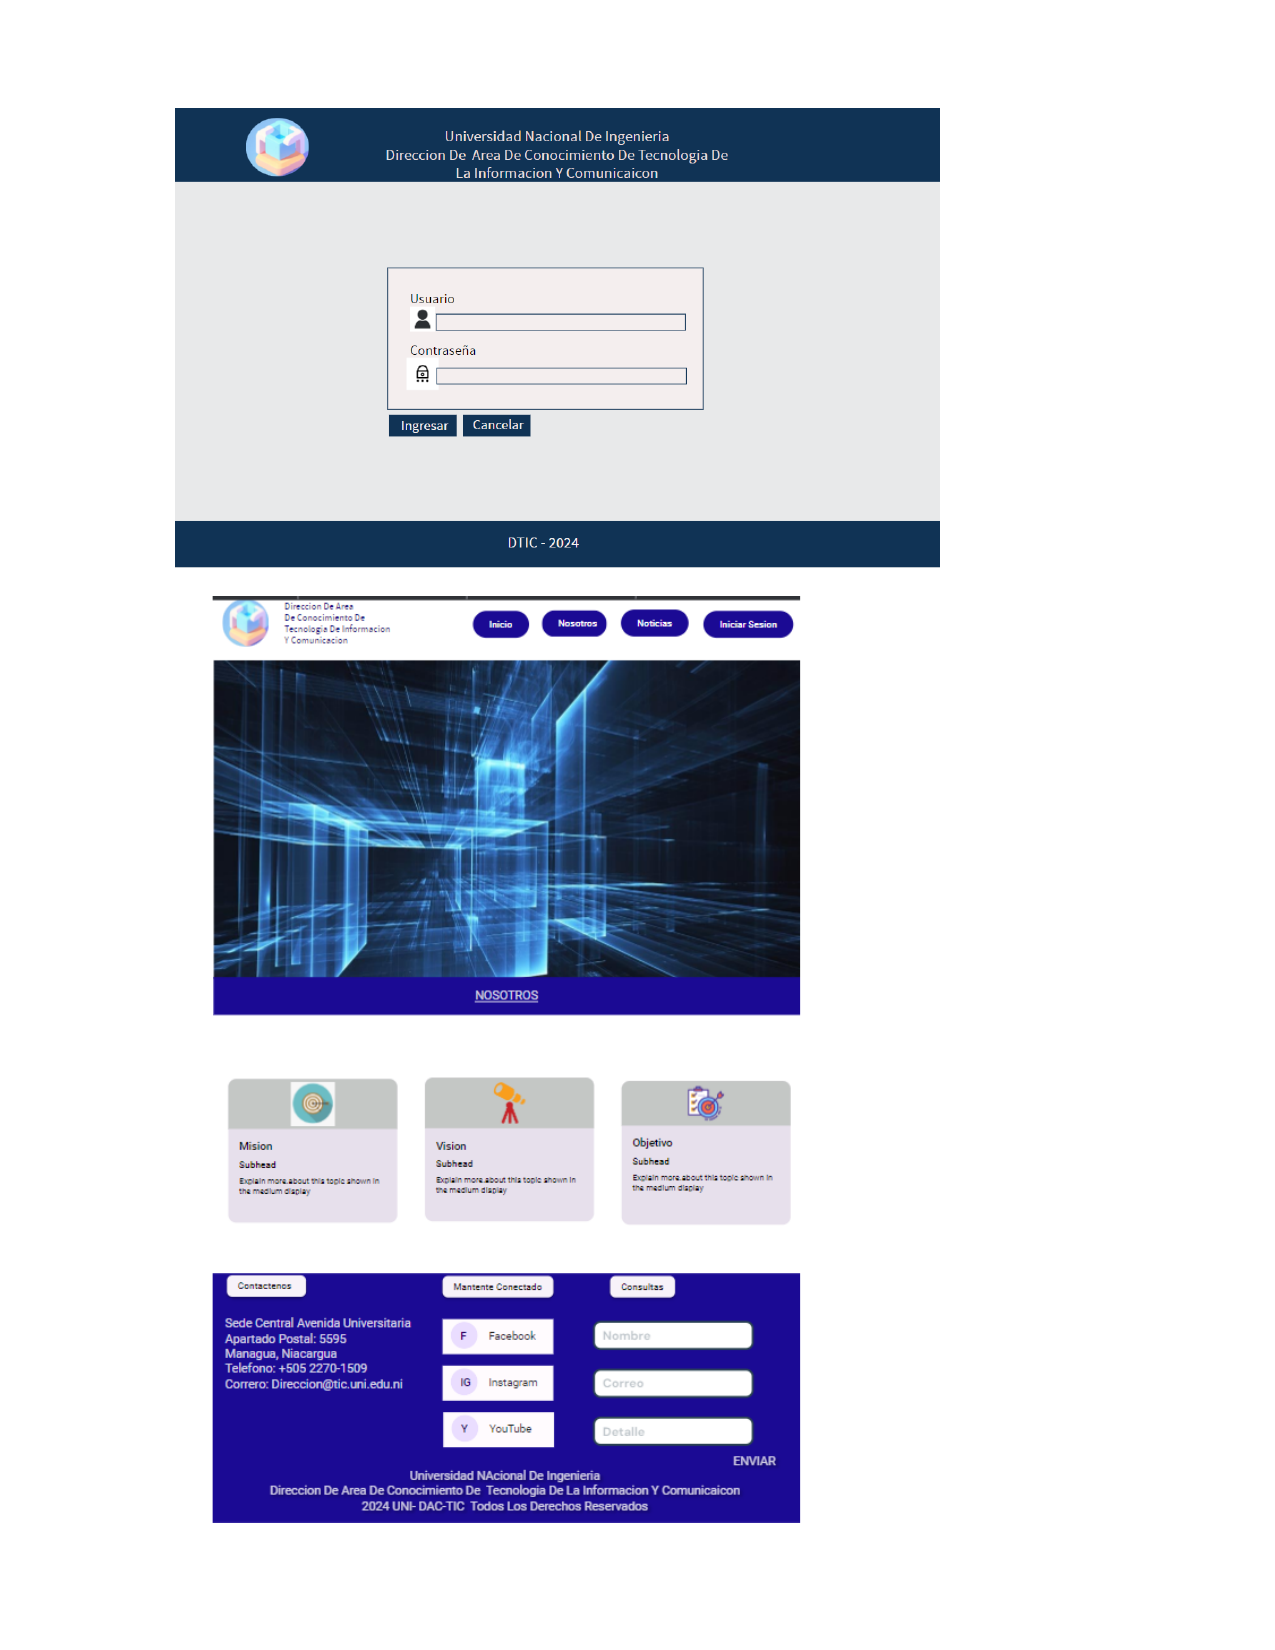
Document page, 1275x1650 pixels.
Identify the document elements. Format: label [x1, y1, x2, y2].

picture [212, 596, 800, 1523]
picture [175, 108, 940, 568]
